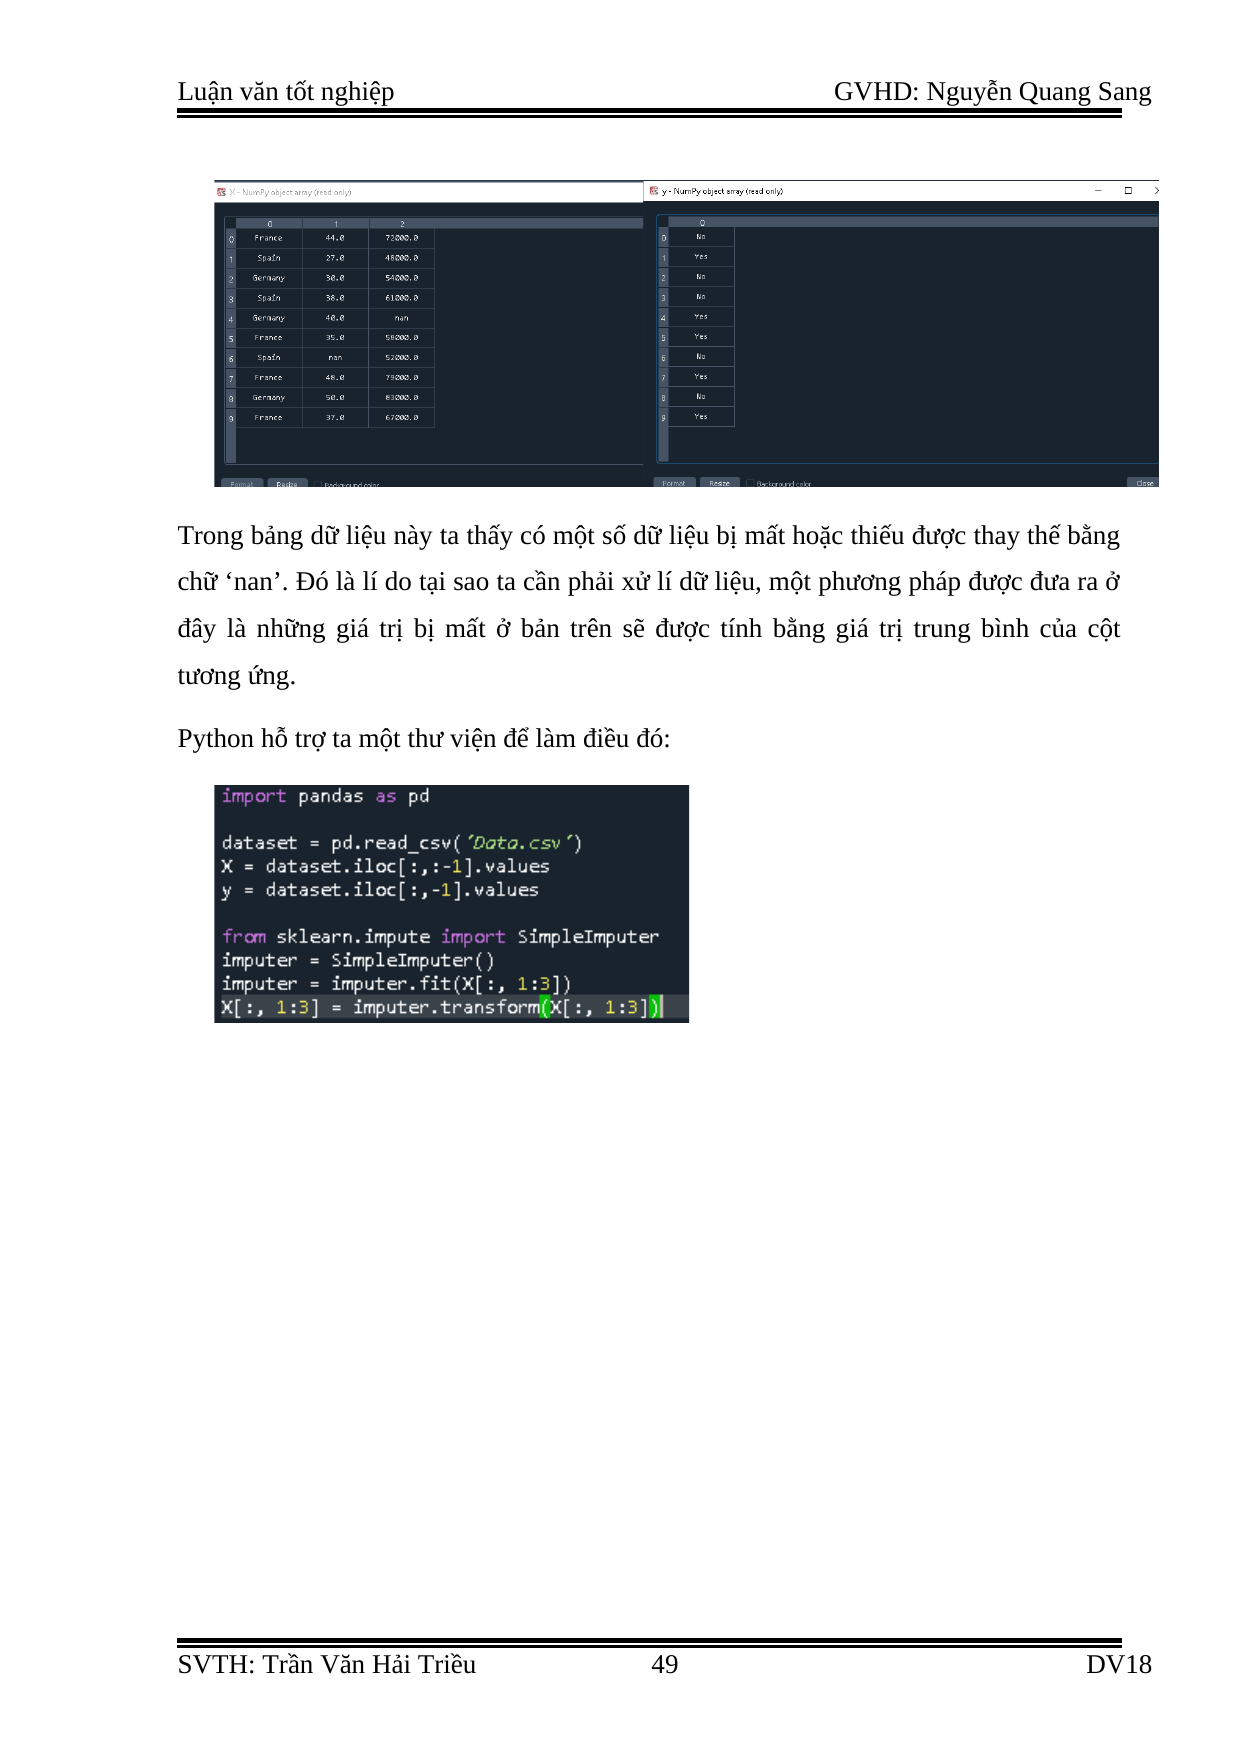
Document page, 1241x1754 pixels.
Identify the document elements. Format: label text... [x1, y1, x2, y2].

text Trong bảng dữ liệu này ta thấy có một số dữ liệu bị mất hoặc thiếu được thay thế bằng chữ ‘nan’. Đó là lí do tại sao ta cần phải xử lí dữ liệu, một phương pháp được đưa ra ở đây là những giá trị bị mất ở bản trên sẽ được tính bằng giá trị trung bình của cột tương ứng. [177, 519, 1122, 690]
picture [214, 785, 690, 1023]
picture [214, 180, 1159, 487]
text Python hỗ trợ ta một thư viện để làm điều đó: [177, 722, 1122, 753]
